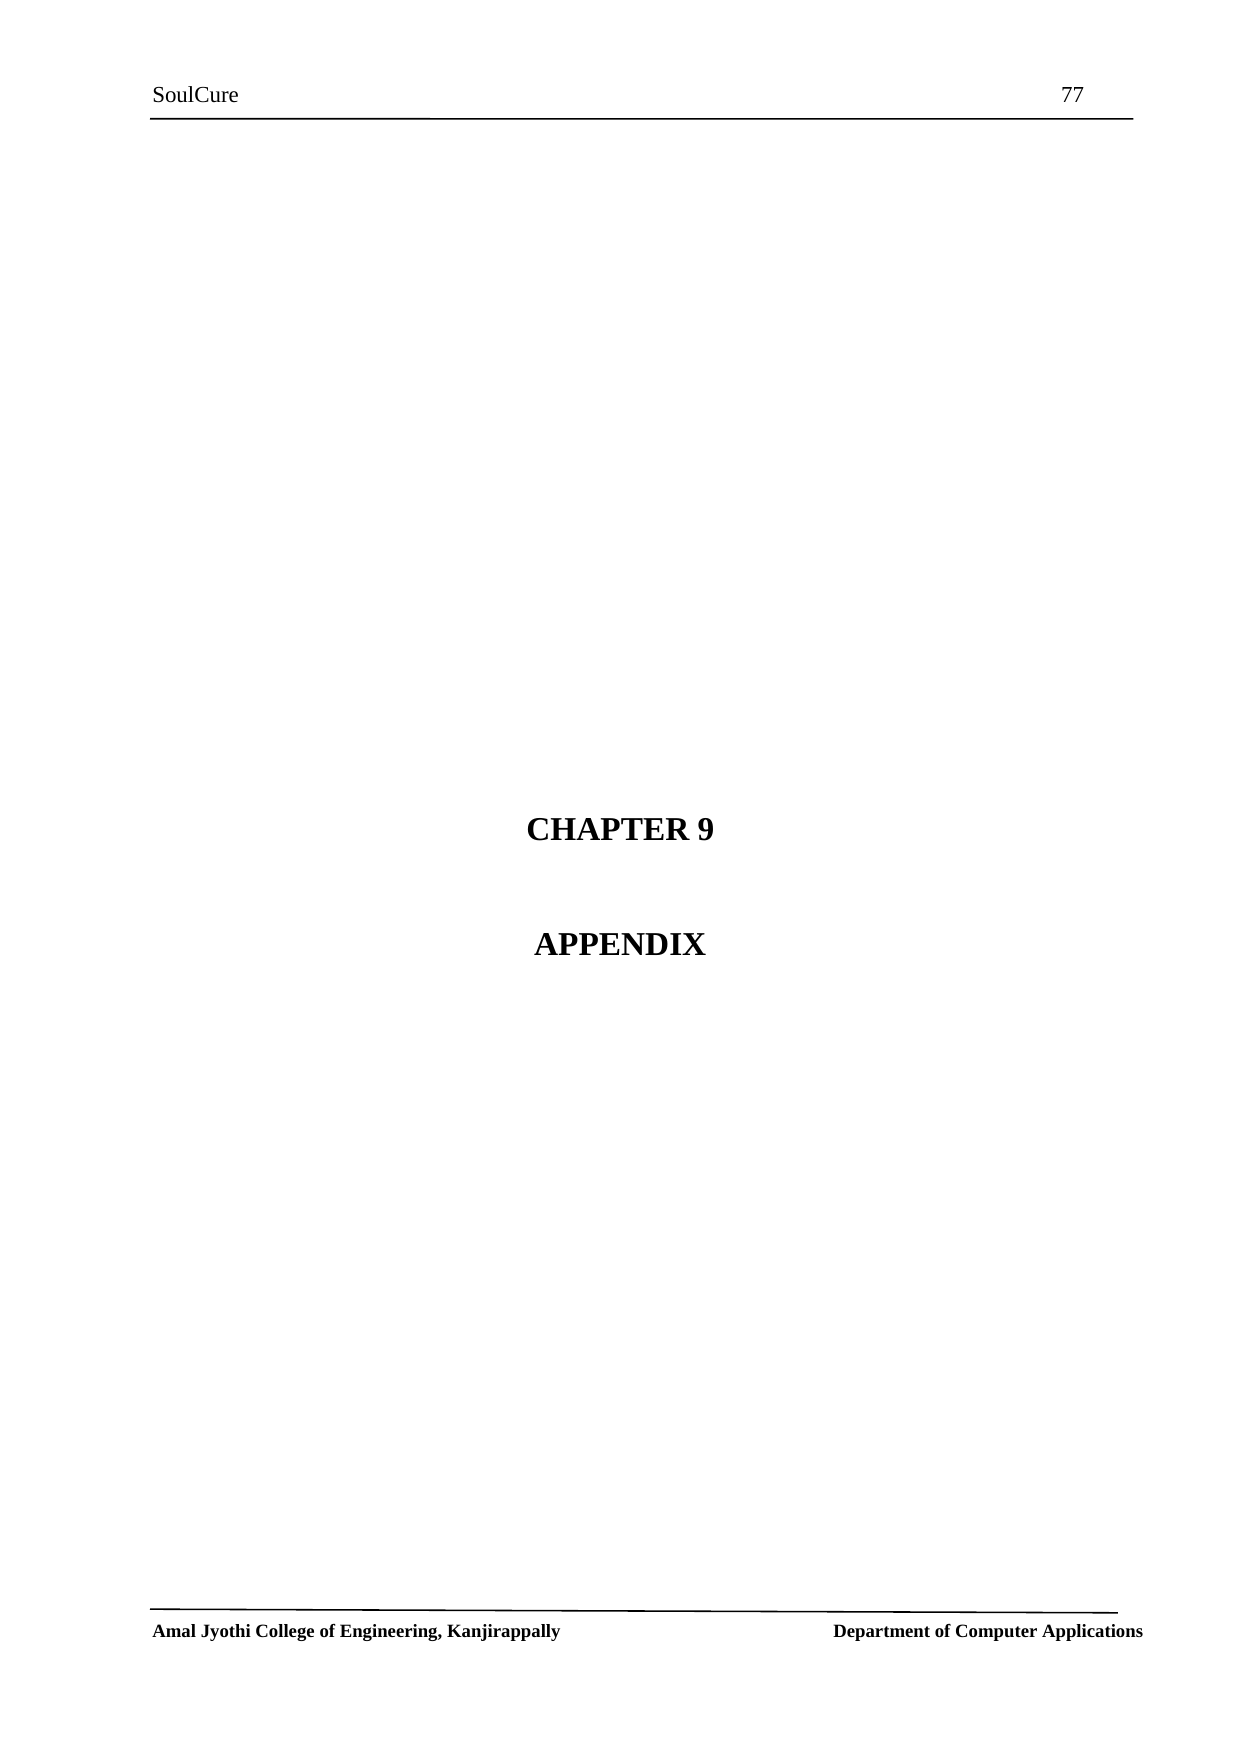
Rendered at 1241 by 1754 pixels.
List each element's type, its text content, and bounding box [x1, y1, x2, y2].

subtitle CHAPTER 9 [150, 809, 1090, 848]
subtitle APPENDIX [150, 924, 1090, 963]
